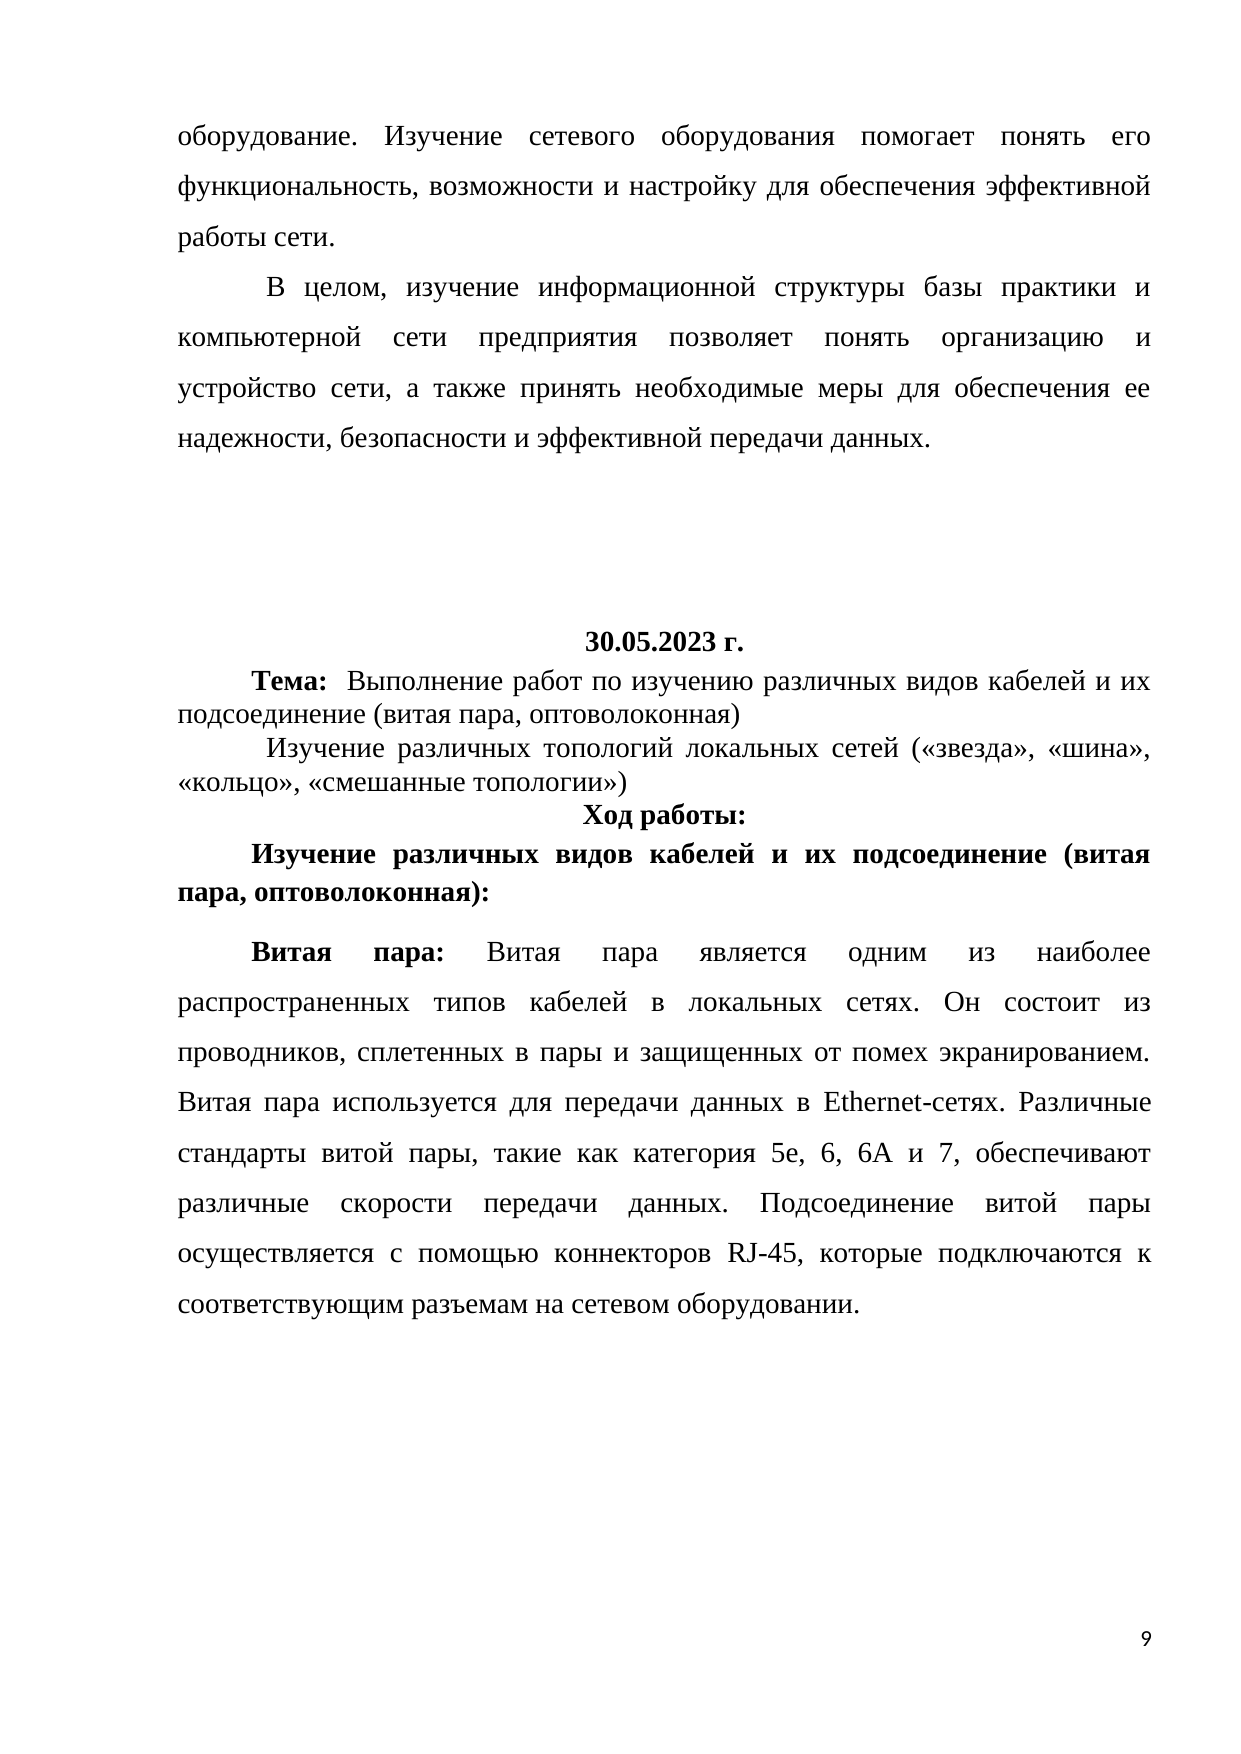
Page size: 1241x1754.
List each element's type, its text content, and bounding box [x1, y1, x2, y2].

text Изучение различных топологий локальных сетей («звезда», «шина», «кольцо», «смешанные топологии») [177, 730, 1152, 797]
text Витая пара: Витая пара является одним из наиболее распространенных типов кабелей в локальных сетях. Он состоит из проводников, сплетенных в пары и защищенных от помех экранированием. Витая пара используется для передачи данных в Ethernet-сетях. Различные стандарты витой пары, такие как категория 5е, 6, 6А и 7, обеспечивают различные скорости передачи данных. Подсоединение витой пары осуществляется с помощью коннекторов RJ-45, которые подключаются к соответствующим разъемам на сетевом оборудовании. [177, 934, 1152, 1319]
text В целом, изучение информационной структуры базы практики и компьютерной сети предприятия позволяет понять организацию и устройство сети, а также принять необходимые меры для обеспечения ее надежности, безопасности и эффективной передачи данных. [177, 269, 1152, 453]
text Изучение различных видов кабелей и их подсоединение (витая пара, оптоволоконная): [177, 836, 1152, 908]
text 30.05.2023 г. [177, 624, 1152, 658]
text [177, 118, 1152, 252]
text Тема: Выполнение работ по изучению различных видов кабелей и их подсоединение (витая пара, оптоволоконная) [177, 663, 1152, 730]
subtitle Ход работы: [177, 797, 1152, 831]
